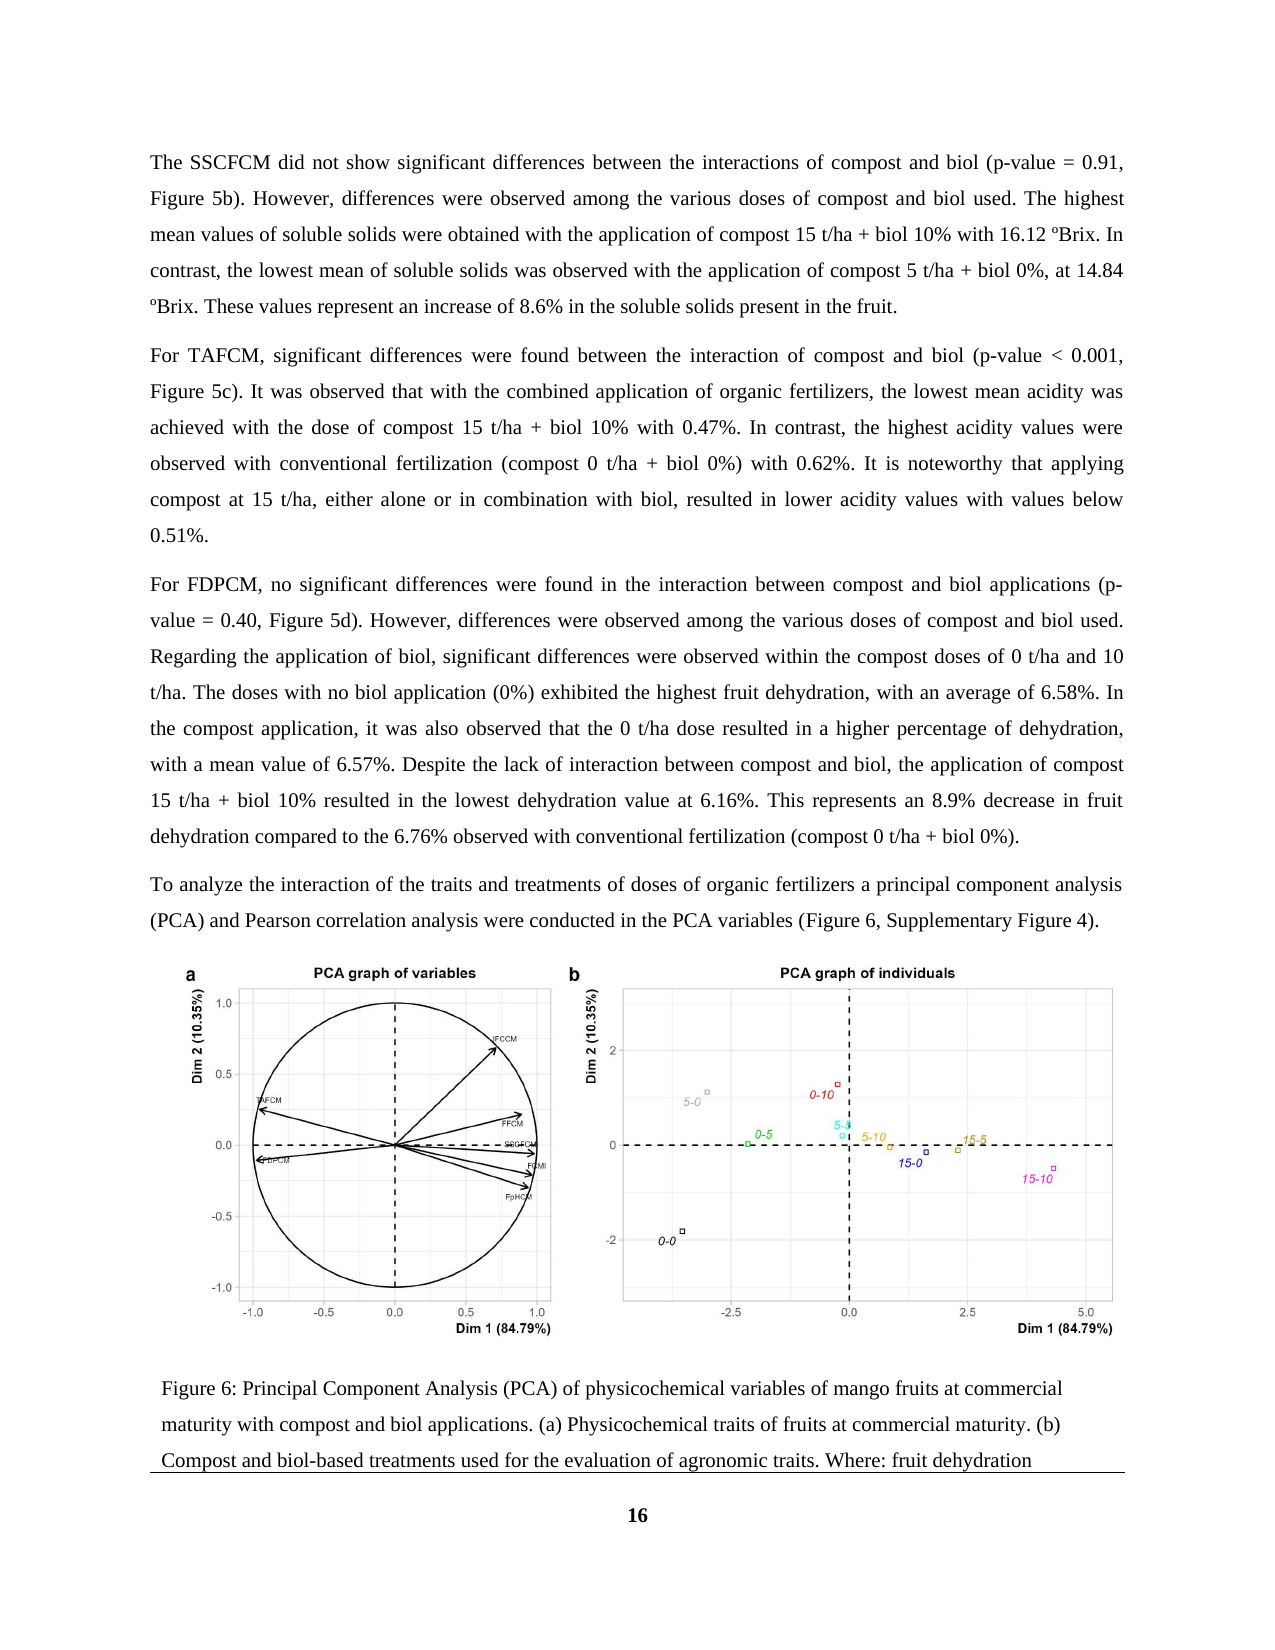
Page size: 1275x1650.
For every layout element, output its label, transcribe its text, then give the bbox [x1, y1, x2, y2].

text For TAFCM, significant differences were found between the interaction of compost and biol (p-value < 0.001, Figure 5c). It was observed that with the combined application of organic fertilizers, the lowest mean acidity was achieved with the dose of compost 15 t/ha + biol 10% with 0.47%. In contrast, the highest acidity values were observed with conventional fertilization (compost 0 t/ha + biol 0%) with 0.62%. It is noteworthy that applying compost at 15 t/ha, either alone or in combination with biol, resulted in lower acidity values with values below 0.51%. [150, 343, 1125, 547]
picture [180, 960, 1125, 1343]
text The SSCFCM did not show significant differences between the interactions of compost and biol (p-value = 0.91, Figure 5b). However, differences were observed among the various doses of compost and biol used. The highest mean values of soluble solids were obtained with the application of compost 15 t/ha + biol 10% with 16.12 ºBrix. In contrast, the lowest mean of soluble solids was observed with the application of compost 5 t/ha + biol 0%, at 14.84 ºBrix. These values represent an increase of 8.6% in the soluble solids present in the fruit. [150, 150, 1125, 318]
text To analyze the interaction of the traits and treatments of doses of organic fertilizers a principal component analysis (PCA) and Pearson correlation analysis were conducted in the PCA variables (Figure 6, Supplementary Figure 4). [150, 872, 1125, 932]
text For FDPCM, no significant differences were found in the interaction between compost and biol applications (p-value = 0.40, Figure 5d). However, differences were observed among the various doses of compost and biol used. Regarding the application of biol, significant differences were observed within the compost doses of 0 t/ha and 10 t/ha. The doses with no biol application (0%) exhibited the highest fruit dehydration, with an average of 6.58%. In the compost application, it was also observed that the 0 t/ha dose resulted in a higher percentage of dehydration, with a mean value of 6.57%. Despite the lack of interaction between compost and biol, the application of compost 15 t/ha + biol 10% resulted in the lowest dehydration value at 6.16%. This represents an 8.9% decrease in fruit dehydration compared to the 6.76% observed with conventional fertilization (compost 0 t/ha + biol 0%). [150, 571, 1125, 848]
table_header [150, 957, 1125, 1472]
